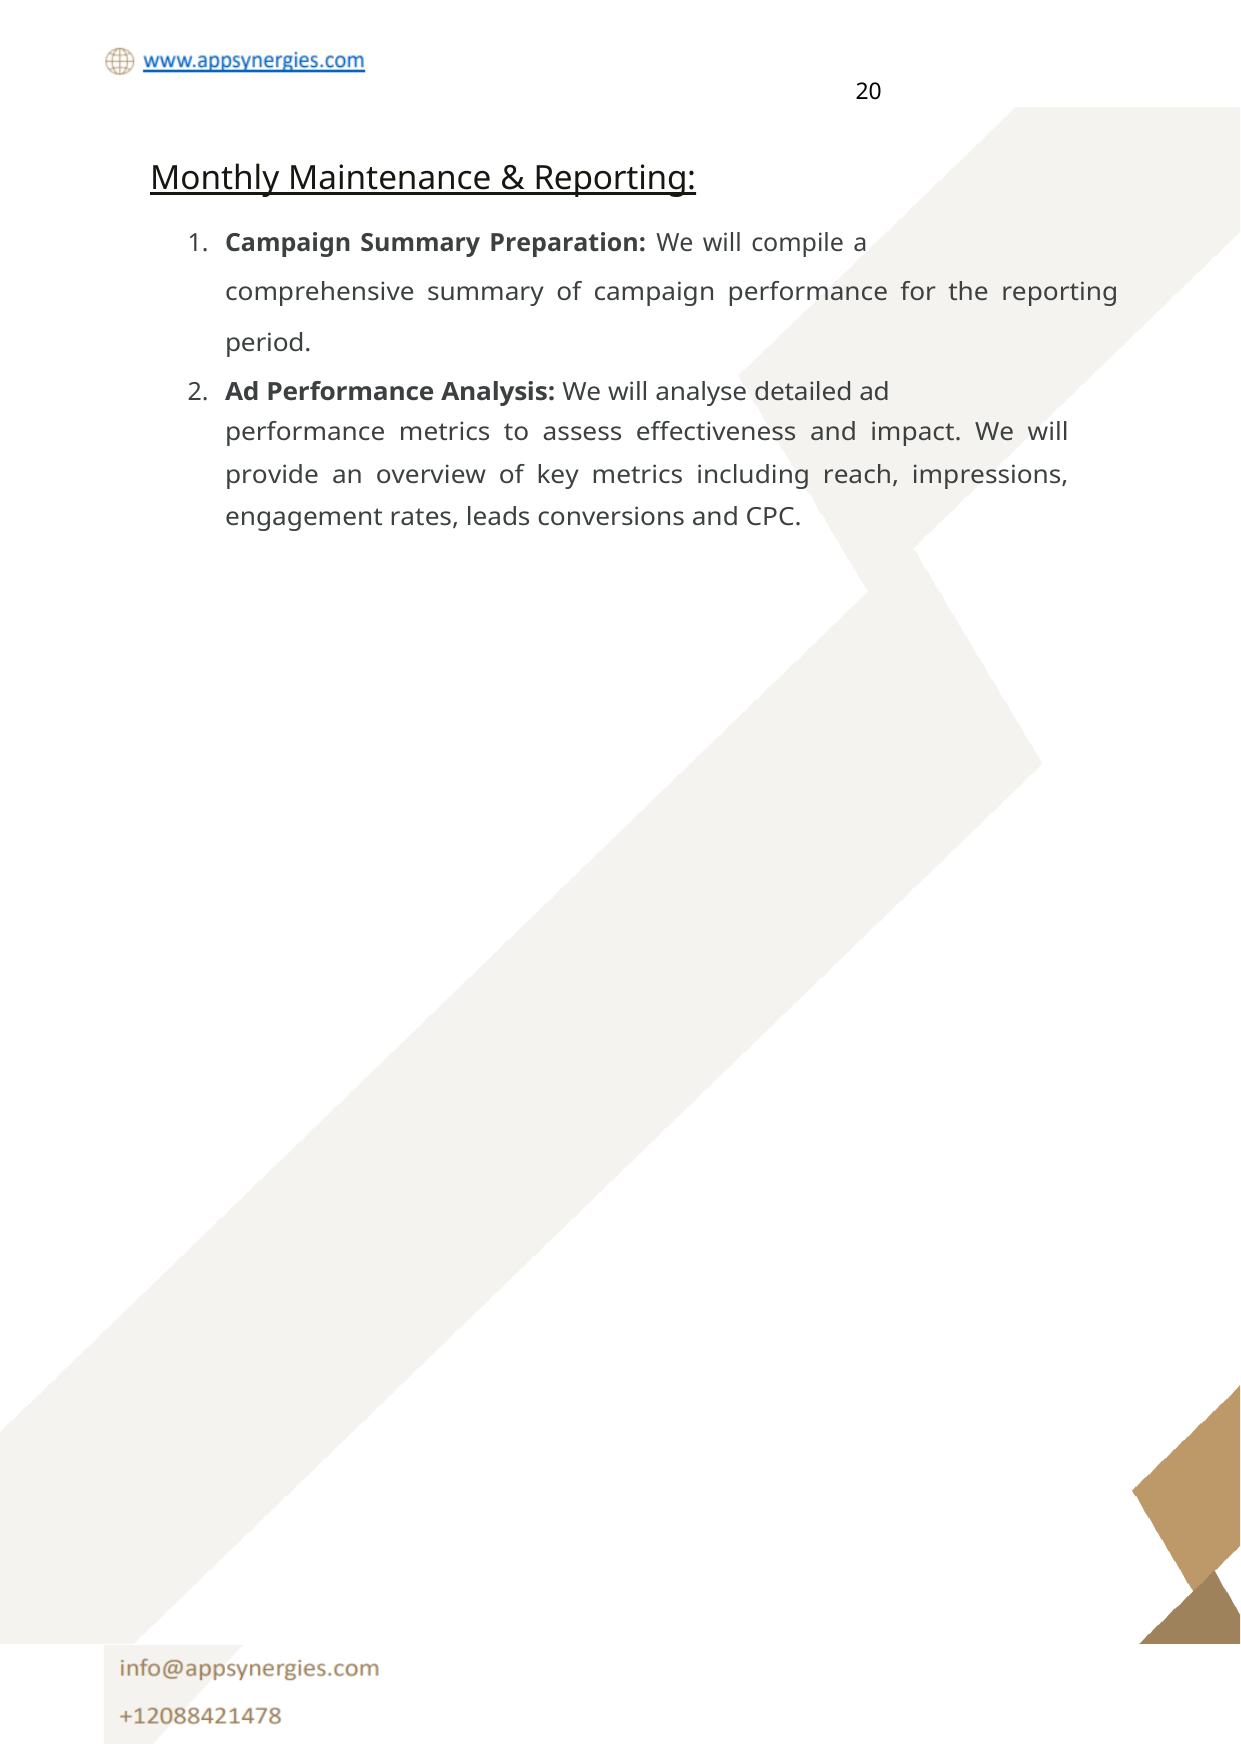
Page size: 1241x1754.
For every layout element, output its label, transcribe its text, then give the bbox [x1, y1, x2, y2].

subtitle Monthly Maintenance & Reporting: [150, 154, 1211, 199]
list Campaign Summary Preparation: We will compile a [187, 224, 1211, 258]
text performance metrics to assess effectiveness and impact. We will provide an overview of key metrics including reach, impressions, engagement rates, leads conversions and CPC. [225, 414, 1069, 533]
list Ad Performance Analysis: We will analyse detailed ad [187, 376, 1211, 406]
picture [103, 1645, 380, 1744]
text comprehensive summary of campaign performance for the reporting period. [225, 274, 1118, 359]
picture [103, 40, 369, 84]
picture [0, 107, 1241, 1644]
